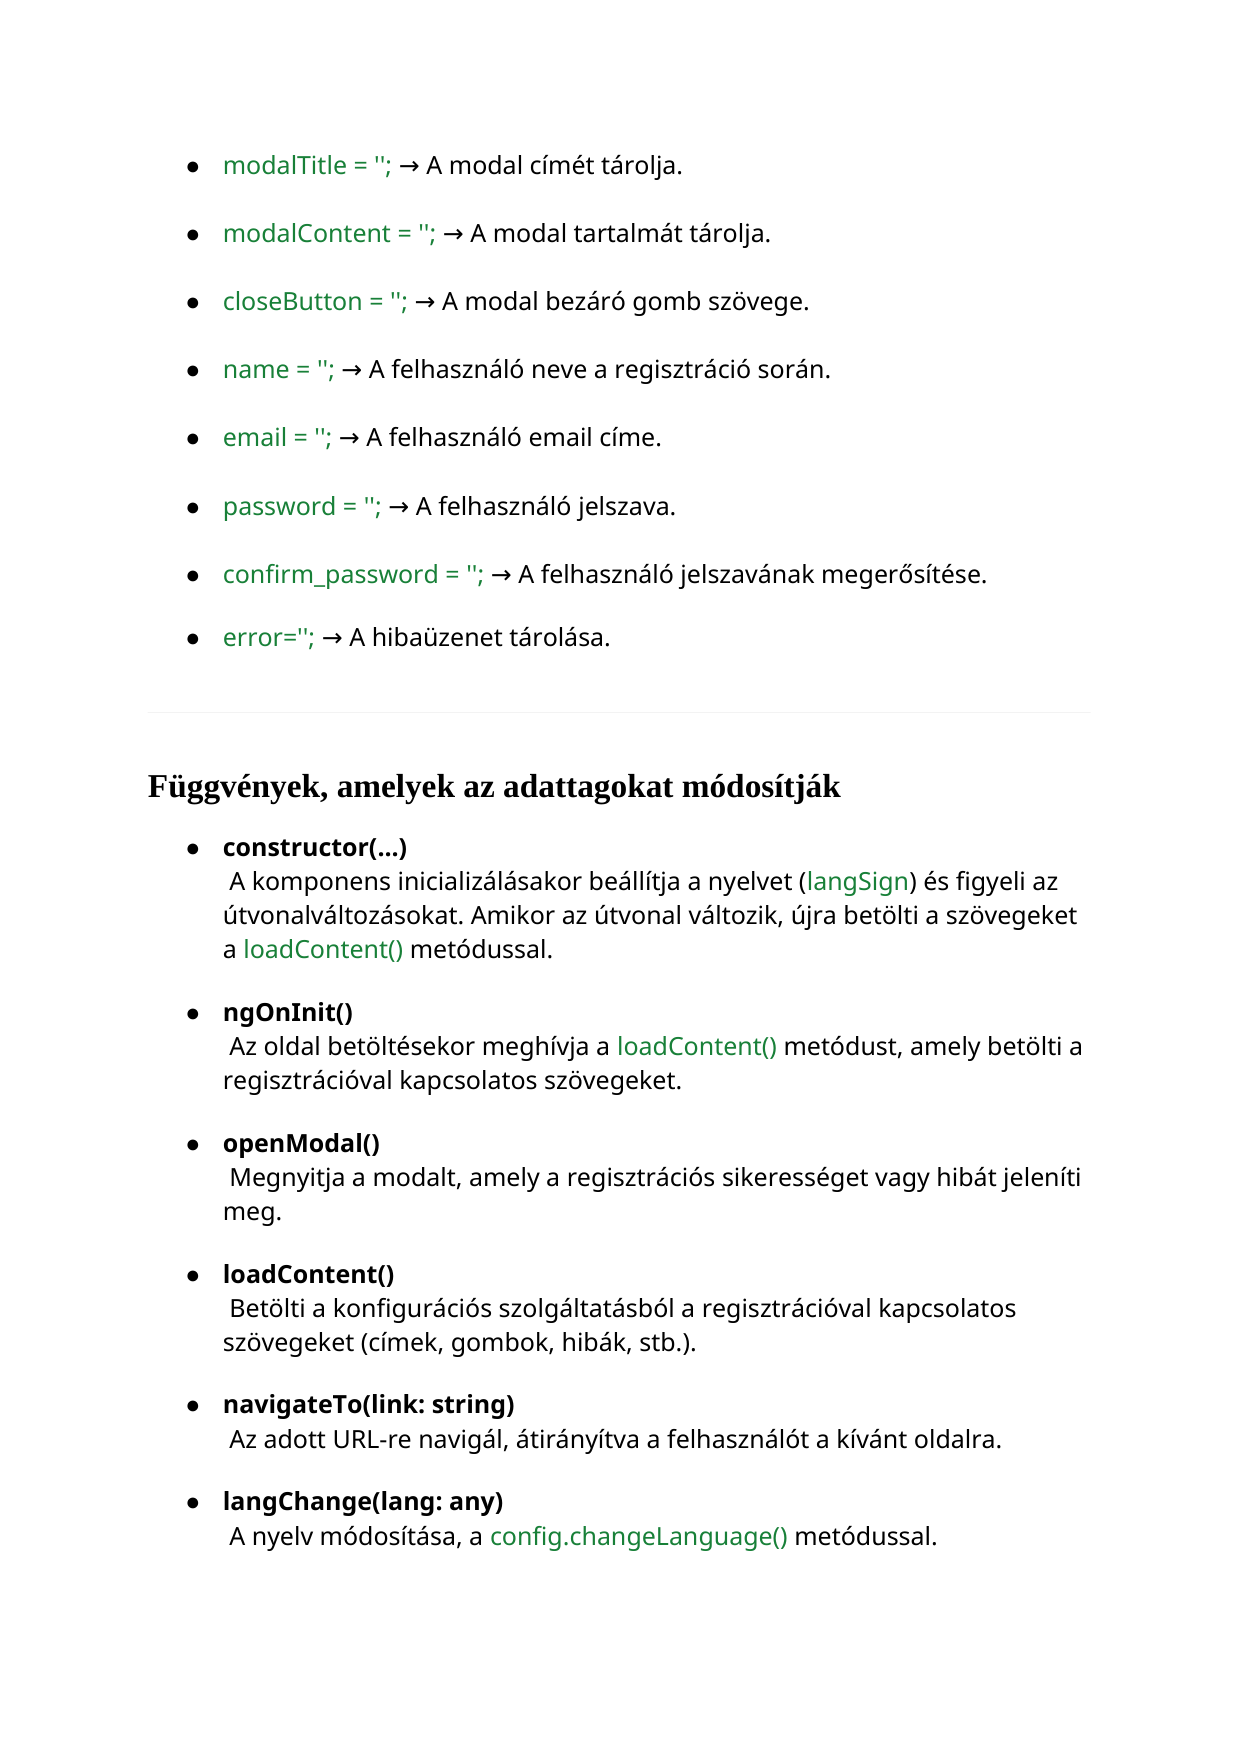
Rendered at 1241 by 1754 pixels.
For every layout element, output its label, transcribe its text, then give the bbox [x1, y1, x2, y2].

list navigateTo(link: string) Az adott URL-re navigál, átirányítva a felhasználót a kívánt oldalra. [185, 1387, 1093, 1484]
list openModal() Megnyitja a modalt, amely a regisztrációs sikerességet vagy hibát jeleníti meg. [185, 1125, 1093, 1256]
list password = ''; [185, 488, 1093, 556]
subtitle Függvények, amelyek az adattagokat módosítják [148, 766, 1093, 804]
list closeButton = ''; [185, 284, 1093, 352]
list loadContent() Betölti a konfigurációs szolgáltatásból a regisztrációval kapcsolatos szövegeket (címek, gombok, hibák, stb.). [185, 1256, 1093, 1387]
list modalTitle = ''; [185, 148, 1093, 216]
list name = ''; [185, 352, 1093, 420]
list constructor(...) A komponens inicializálásakor beállítja a nyelvet (langSign) és figyeli az útvonalváltozásokat. Amikor az útvonal változik, újra betölti a szövegeket a loadContent() metódussal. [185, 829, 1093, 994]
list langChange(lang: any) A nyelv módosítása, a config.changeLanguage() metódussal. [185, 1484, 1093, 1581]
list email = ''; [185, 420, 1093, 488]
list error=''; [185, 619, 1093, 687]
list confirm_password = ''; → A felhasználó jelszavának megerősítése. [185, 556, 1093, 619]
list ngOnInit() Az oldal betöltésekor meghívja a loadContent() metódust, amely betölti a regisztrációval kapcsolatos szövegeket. [185, 994, 1093, 1125]
list modalContent = ''; [185, 216, 1093, 284]
